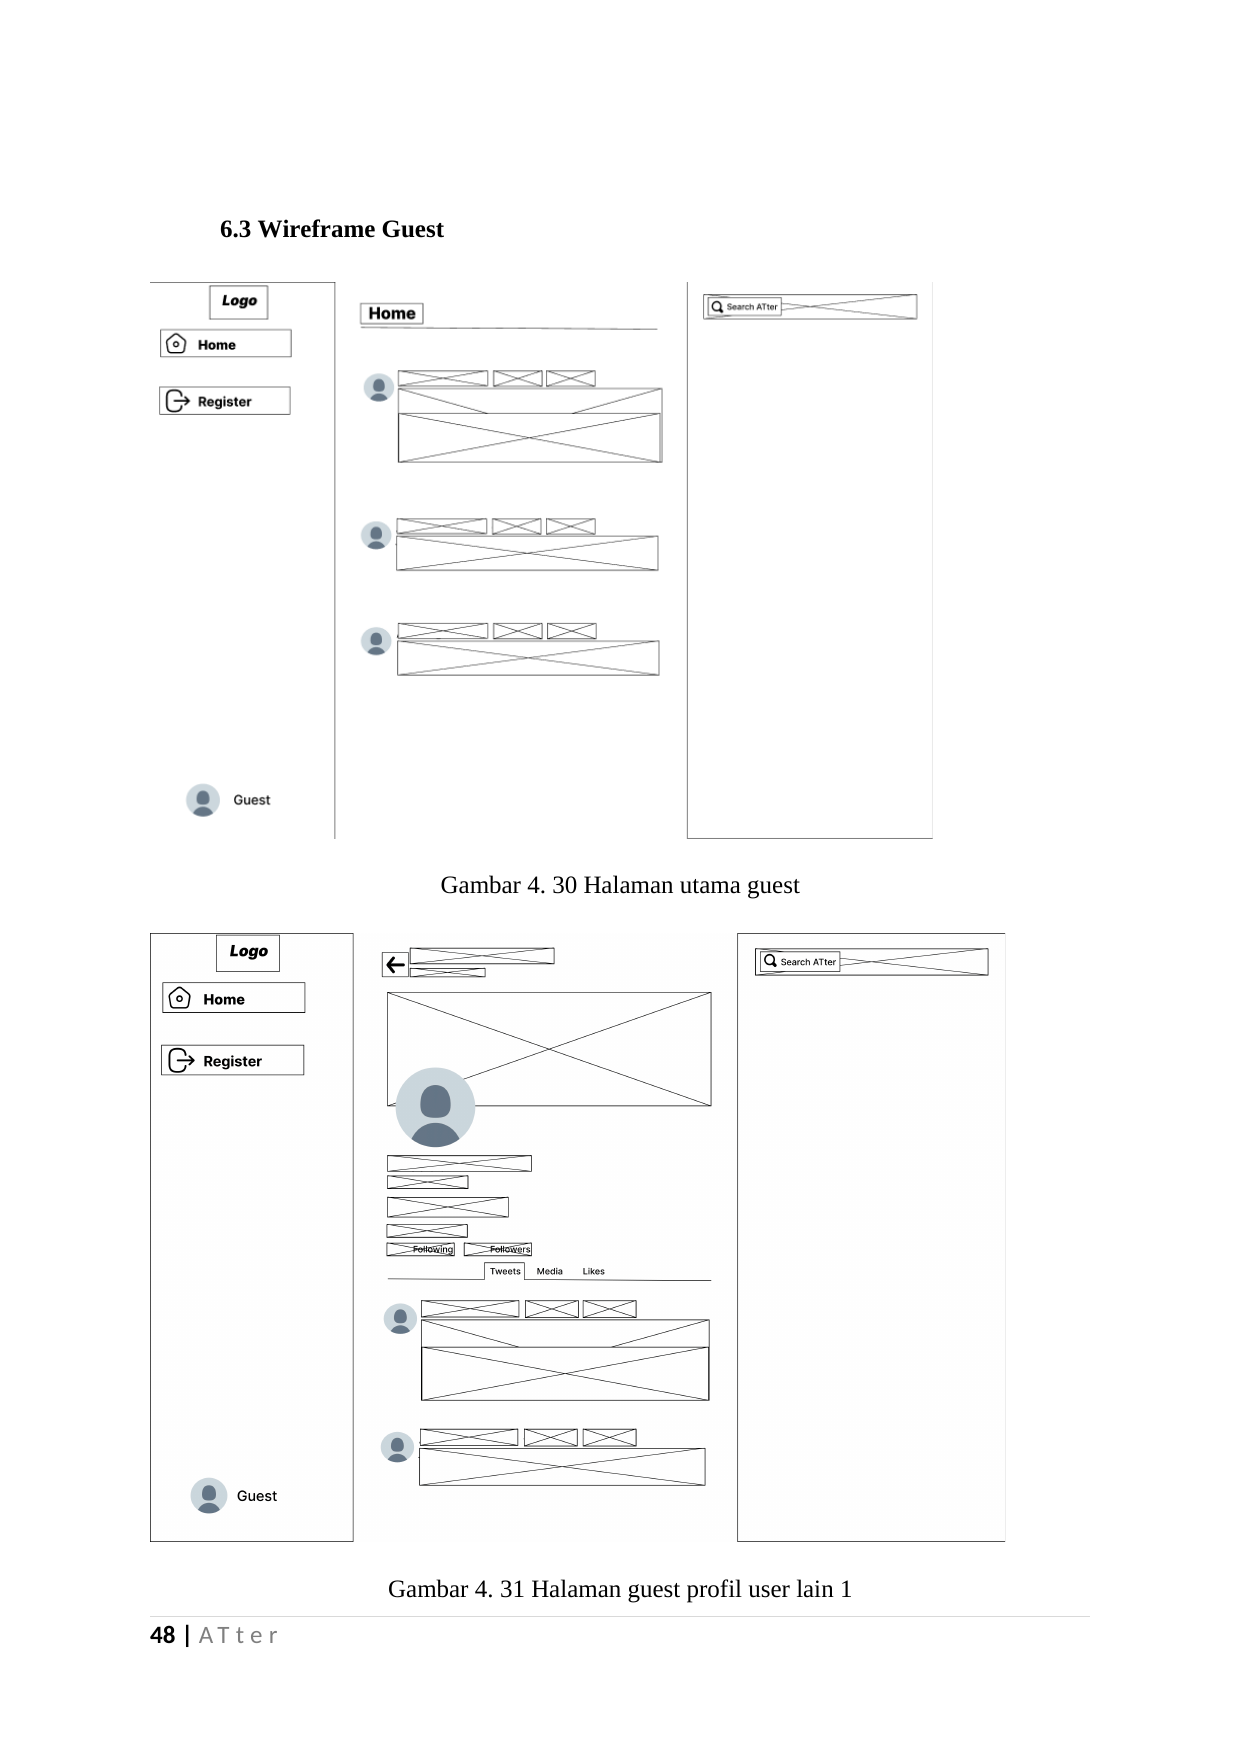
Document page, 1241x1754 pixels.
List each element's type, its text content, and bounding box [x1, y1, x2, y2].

text Gambar 4. 30 Halaman utama guest [150, 870, 1090, 899]
picture [150, 933, 1005, 1542]
subtitle 6.3 Wireframe Guest [220, 214, 1090, 243]
picture [150, 282, 933, 839]
text Gambar 4. 31 Halaman guest profil user lain 1 [150, 1574, 1090, 1603]
